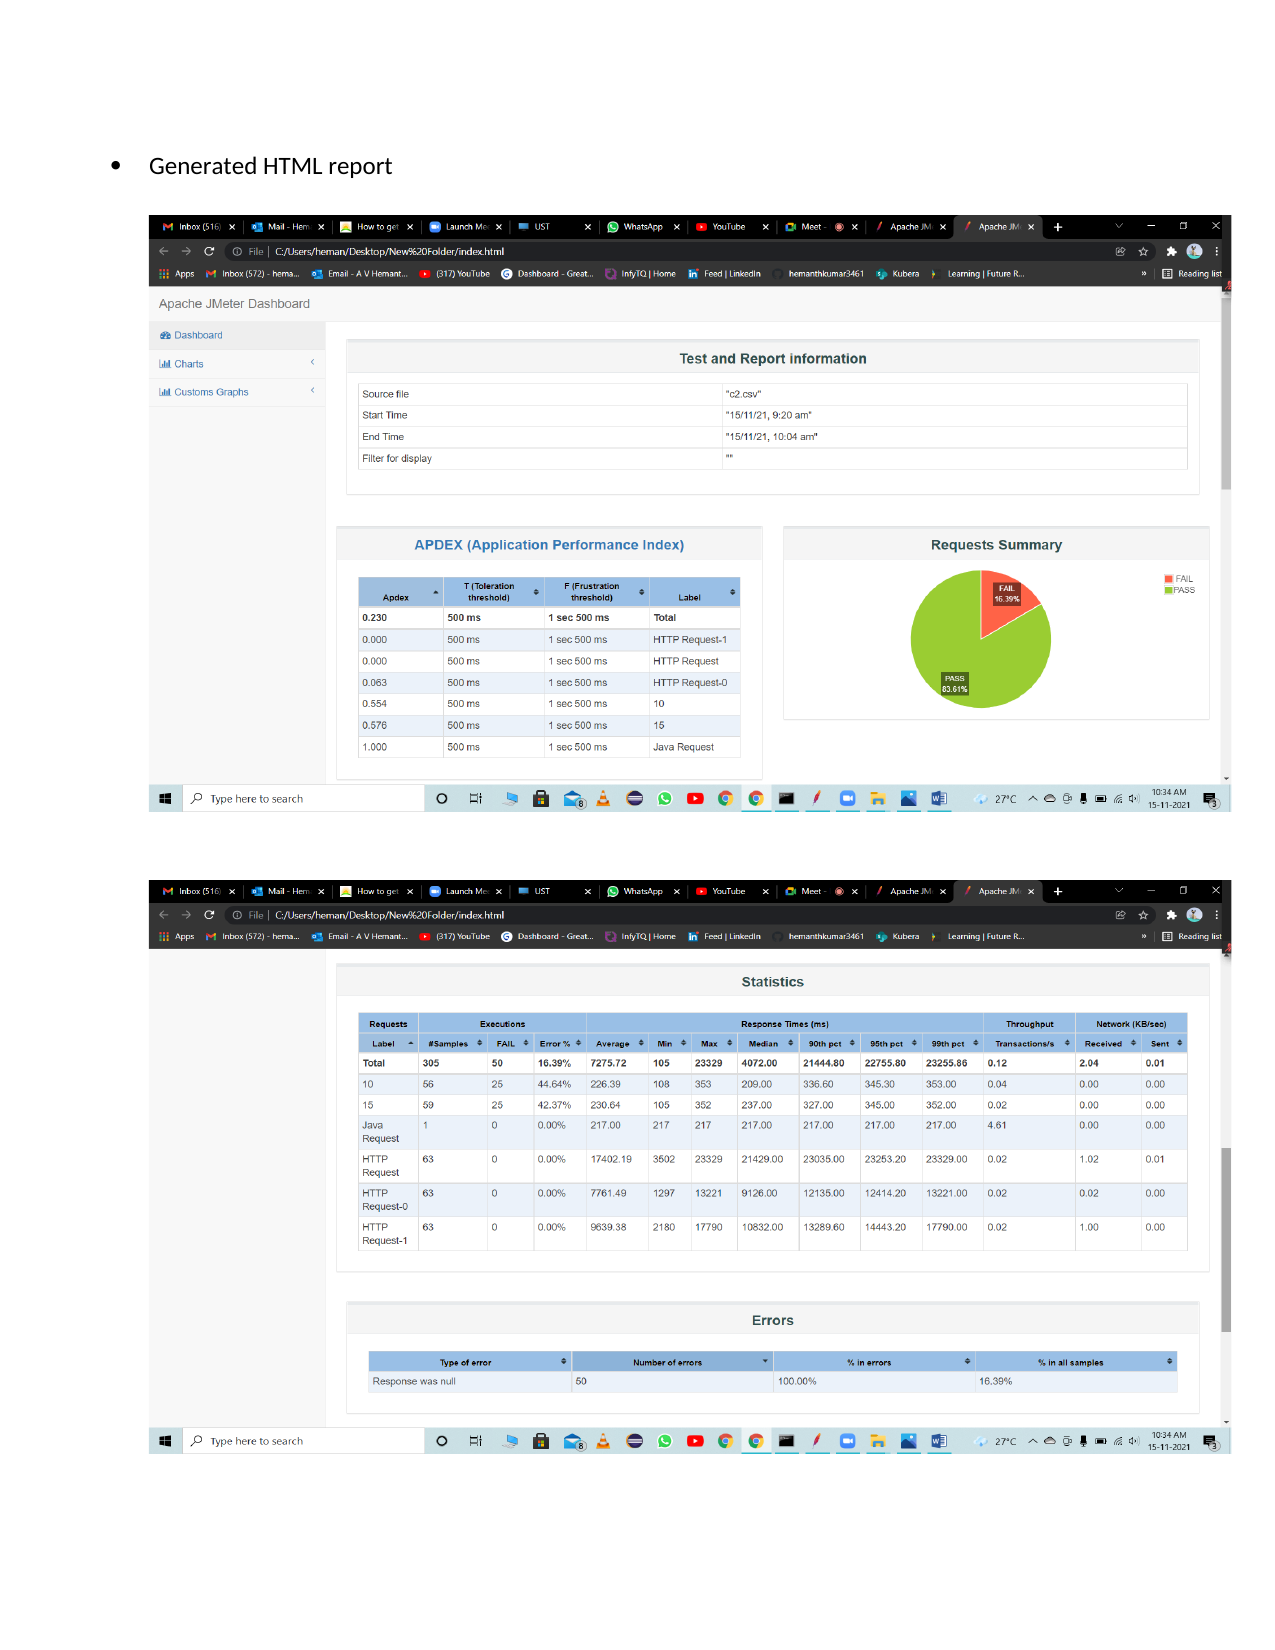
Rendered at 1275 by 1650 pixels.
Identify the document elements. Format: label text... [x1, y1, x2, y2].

picture [148, 215, 1232, 812]
picture [148, 880, 1232, 1454]
list Generated HTML report [111, 150, 1167, 181]
